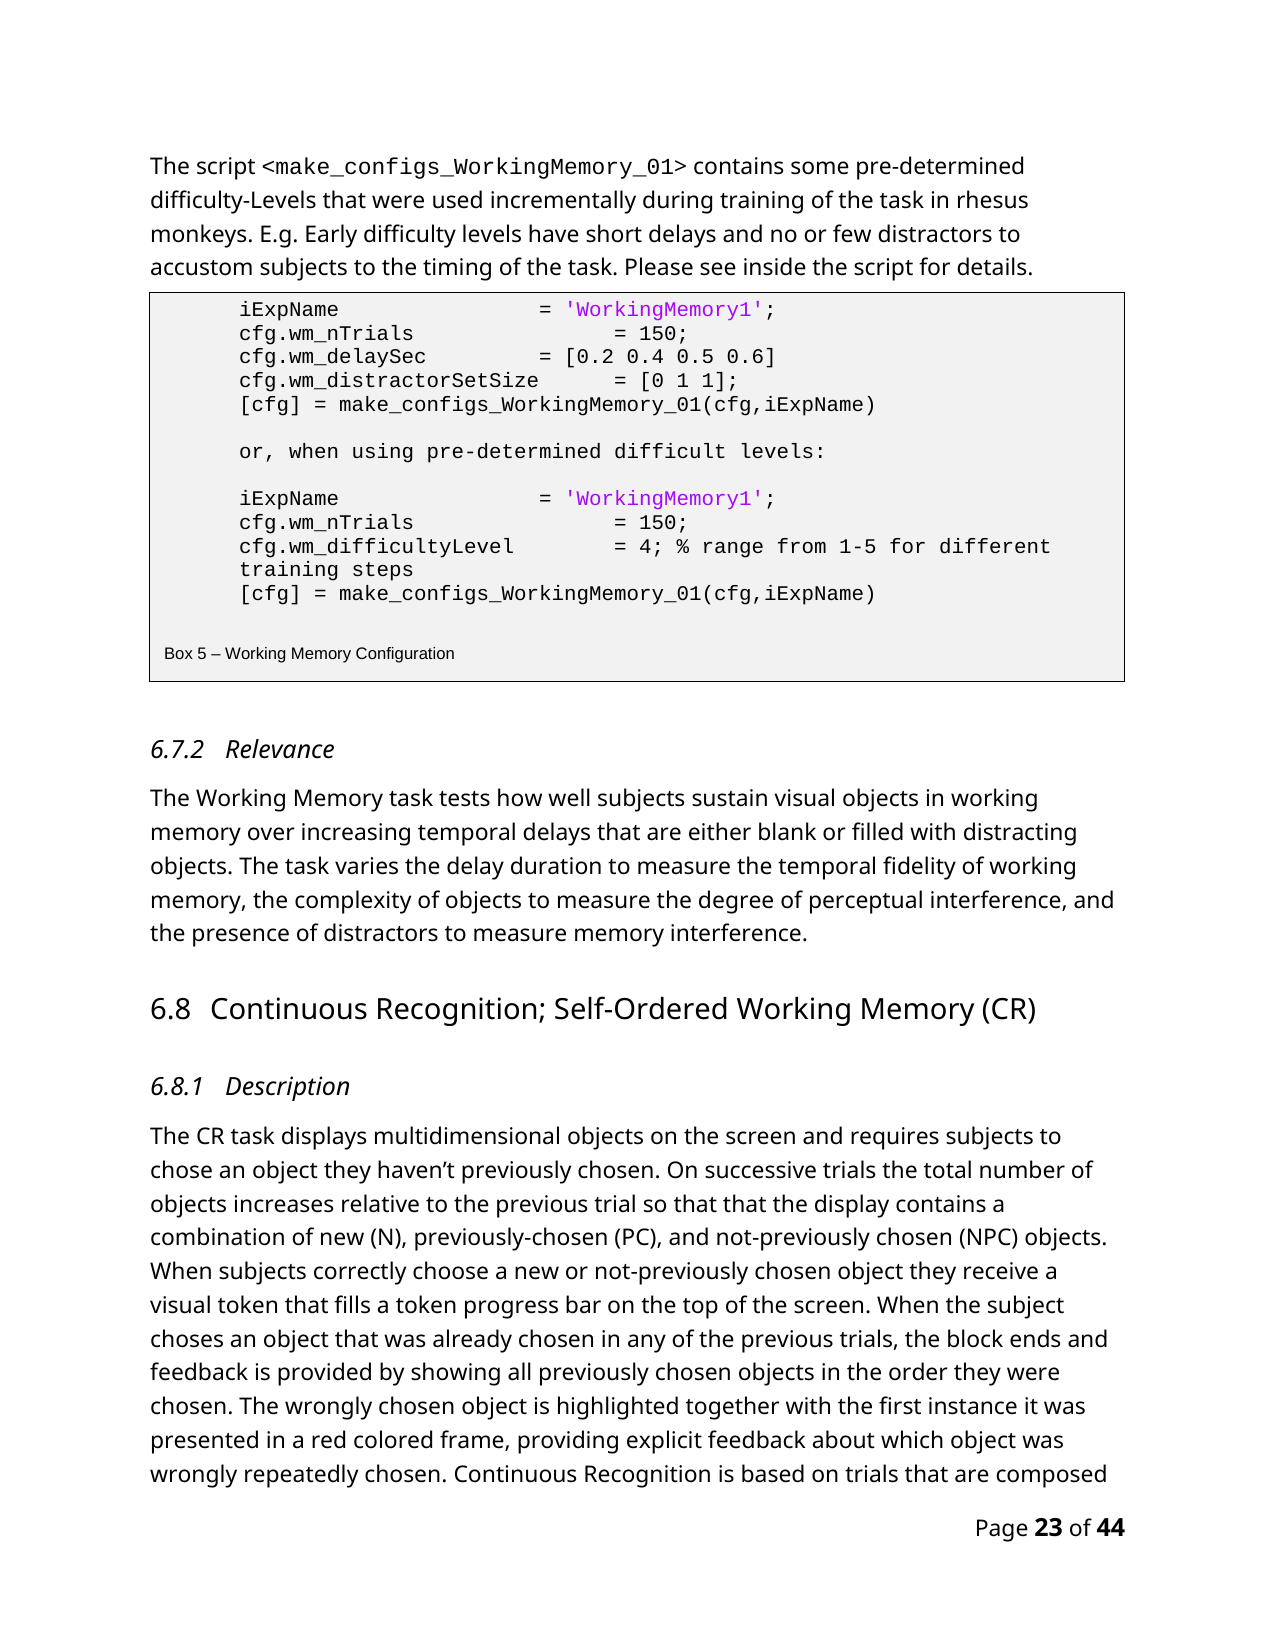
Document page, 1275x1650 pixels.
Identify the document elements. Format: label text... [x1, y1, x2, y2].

subtitle Continuous Recognition; Self-Ordered Working Memory (CR) [150, 989, 1125, 1028]
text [150, 1120, 1125, 1489]
text The script <make_configs_WorkingMemory_01> contains some pre-determined difficulty-Levels that were used incrementally during training of the task in rhesus monkeys. E.g. Early difficulty levels have short delays and no or few distractors to accustom subjects to the timing of the task. Please see inside the script for details. [150, 150, 1125, 283]
text The Working Memory task tests how well subjects sustain visual objects in working memory over increasing temporal delays that are either blank or filled with distracting objects. The task varies the delay duration to measure the temporal fidelity of working memory, the complexity of objects to measure the degree of perceptual interference, and the presence of distractors to measure memory interference. [150, 782, 1125, 949]
subtitle Relevance [150, 682, 1125, 765]
subtitle Description [150, 1069, 1125, 1103]
